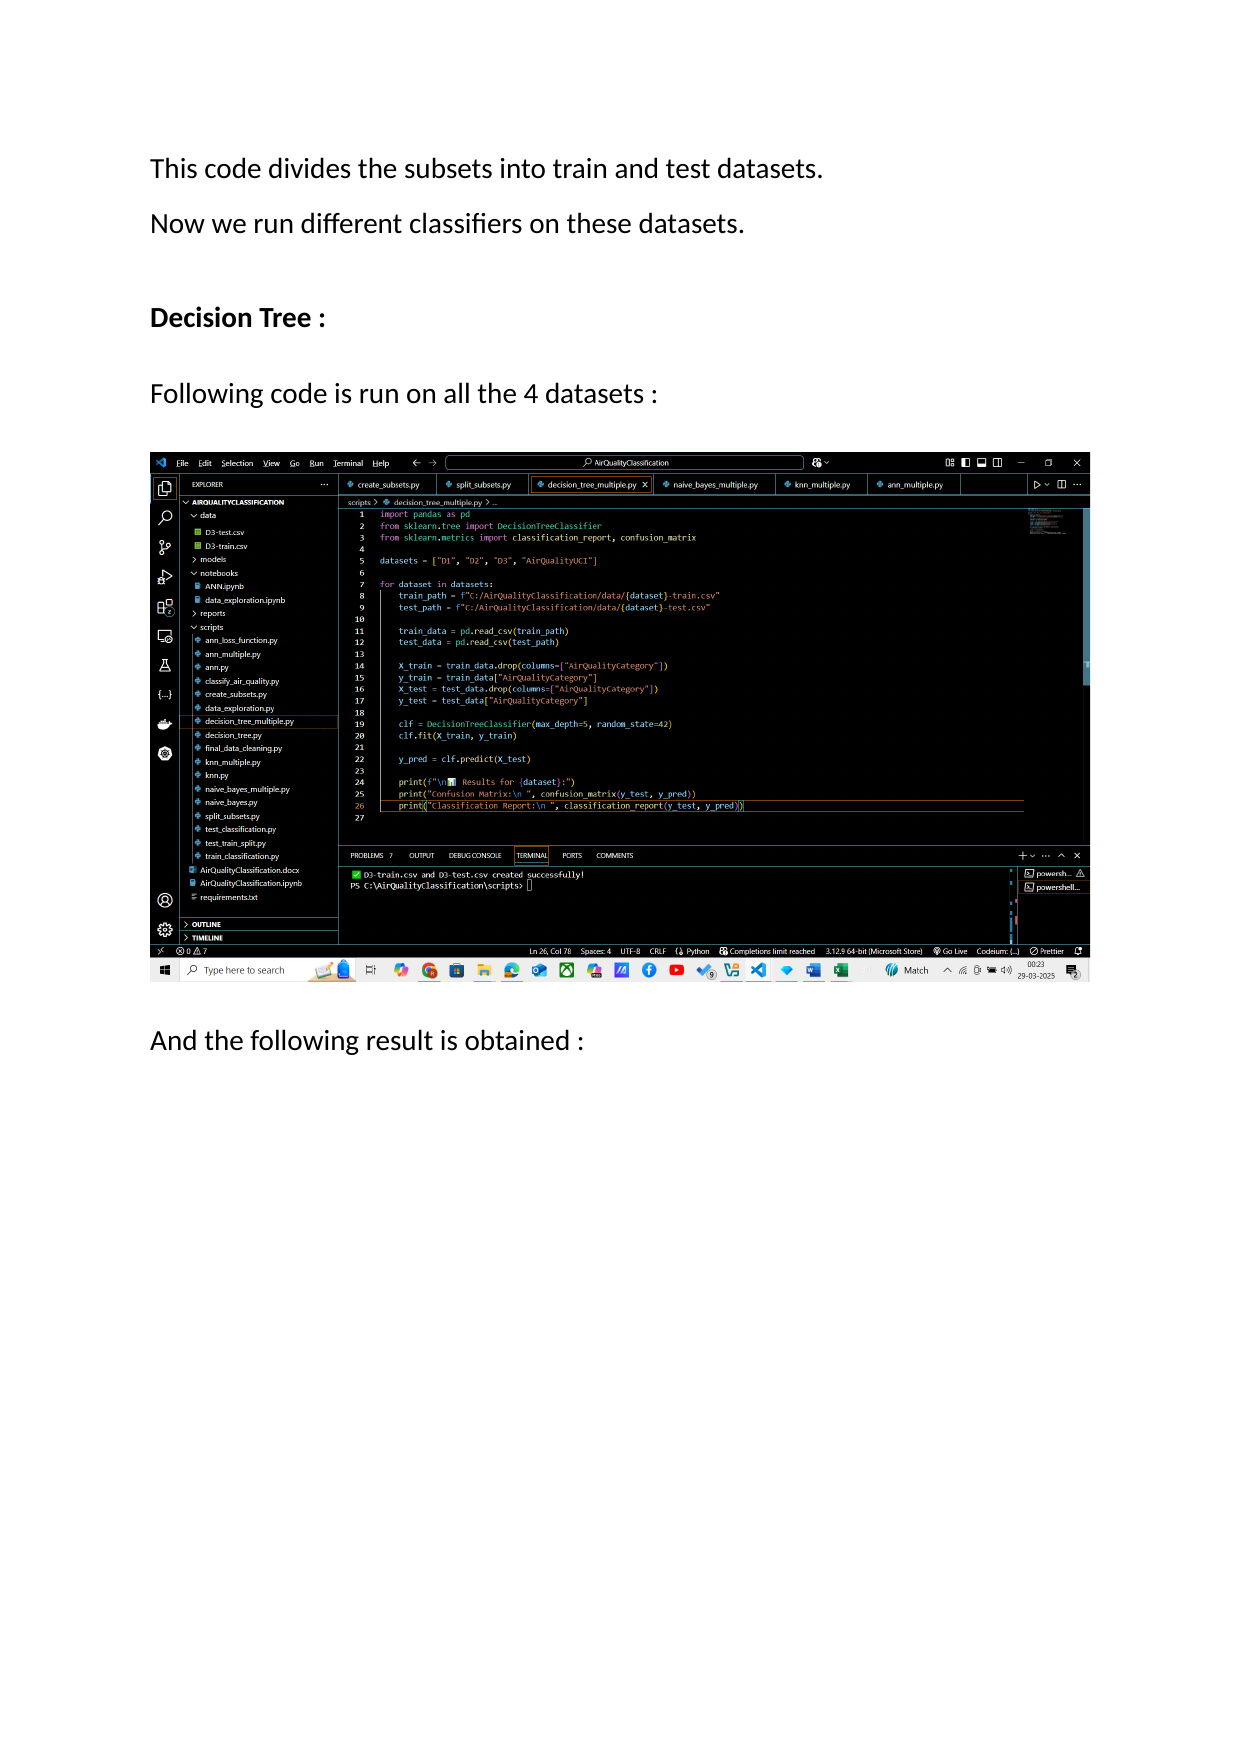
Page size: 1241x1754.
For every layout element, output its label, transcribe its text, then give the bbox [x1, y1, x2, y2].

picture [150, 452, 1091, 982]
list And the following result is obtained : [150, 1022, 1090, 1057]
text Now we run different classifiers on these datasets. [150, 205, 1090, 241]
list Decision Tree : [150, 299, 1090, 334]
list Following code is run on all the 4 datasets : [150, 376, 1090, 411]
text This code divides the subsets into train and test datasets. [150, 150, 1090, 186]
